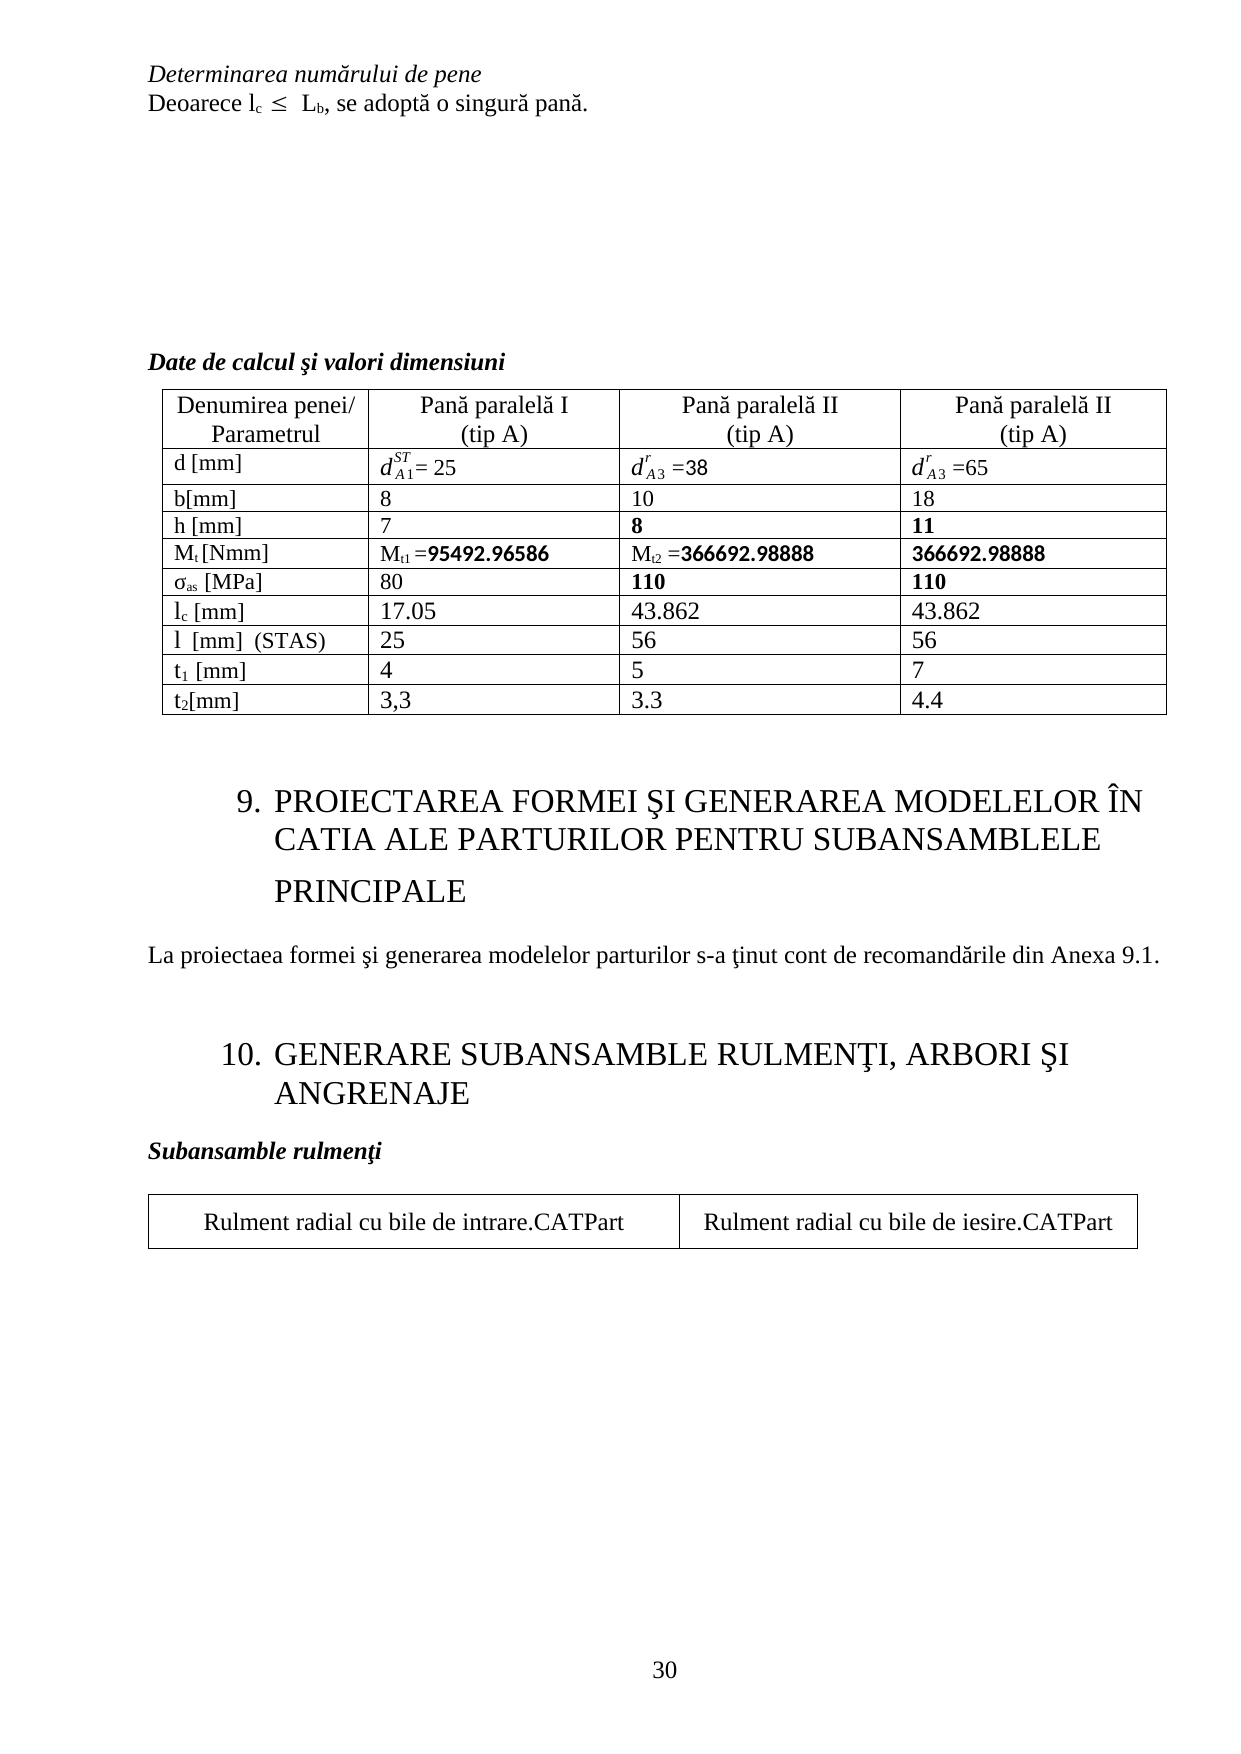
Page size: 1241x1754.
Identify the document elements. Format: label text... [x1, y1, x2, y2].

table_cell 5 [620, 655, 900, 684]
table_cell 17.05 [369, 596, 619, 624]
text Date de calcul şi valori dimensiuni [148, 347, 1181, 375]
table_cell t2[mm] [163, 685, 368, 714]
table_cell 56 [901, 626, 1166, 654]
table_cell 7 [901, 655, 1166, 684]
table_cell 8 [369, 485, 619, 511]
table_cell d [mm] [163, 449, 368, 483]
table_cell h [mm] [163, 512, 368, 538]
table_cell 18 [901, 485, 1166, 511]
table_cell lc [mm] [163, 596, 368, 624]
table_header Rulment radial cu bile de iesire.CATPart [680, 1195, 1137, 1248]
table_header Pană paralelă I (tip A) [369, 390, 619, 448]
text Subansamble rulmenţi [148, 1136, 1181, 1165]
table_cell Mt [Nmm] [163, 539, 368, 567]
table_cell b[mm] [163, 485, 368, 511]
subtitle GENERARE SUBANSAMBLE RULMENŢI, ARBORI ŞI ANGRENAJE [220, 1035, 1181, 1111]
table_header Rulment radial cu bile de intrare.CATPart [149, 1195, 679, 1248]
table_cell =38 [620, 449, 900, 483]
text La proiectaea formei şi generarea modelelor parturilor s-a ţinut cont de recomandările din Anexa 9.1. [148, 940, 1181, 968]
table_cell 366692.98888 [901, 539, 1166, 567]
table_cell 43.862 [901, 596, 1166, 624]
table_cell 4.4 [901, 685, 1166, 714]
text Determinarea numărului de pene [148, 59, 1178, 88]
table_cell 3,3 [369, 685, 619, 714]
table_cell = 25 [369, 449, 619, 483]
table_cell 11 [901, 512, 1166, 538]
table_header Pană paralelă II (tip A) [901, 390, 1166, 448]
table_cell 56 [620, 626, 900, 654]
table_cell 4 [369, 655, 619, 684]
table_cell Mt1 =95492.96586 [369, 539, 619, 567]
table_cell 25 [369, 626, 619, 654]
text Deoarece lc Lb, se adoptă o singură pană. [148, 88, 1178, 117]
subtitle PROIECTAREA FORMEI ŞI GENERAREA MODELELOR ÎN CATIA ALE PARTURILOR PENTRU SUBANSAMBLELE PRINCIPALE [236, 781, 1181, 915]
table_cell 43.862 [620, 596, 900, 624]
table_header Denumirea penei/ Parametrul [163, 390, 368, 448]
table_cell =65 [901, 449, 1166, 483]
table_cell t1 [mm] [163, 655, 368, 684]
table_cell 110 [620, 569, 900, 595]
table_cell σas [MPa] [163, 569, 368, 595]
table_cell 8 [620, 512, 900, 538]
table_cell 10 [620, 485, 900, 511]
table_cell l [mm] (STAS) [163, 626, 368, 654]
table_cell 110 [901, 569, 1166, 595]
table_cell 7 [369, 512, 619, 538]
table_cell 3.3 [620, 685, 900, 714]
table_cell Mt2 =366692.98888 [620, 539, 900, 567]
table_header Pană paralelă II (tip A) [620, 390, 900, 448]
table_cell 80 [369, 569, 619, 595]
